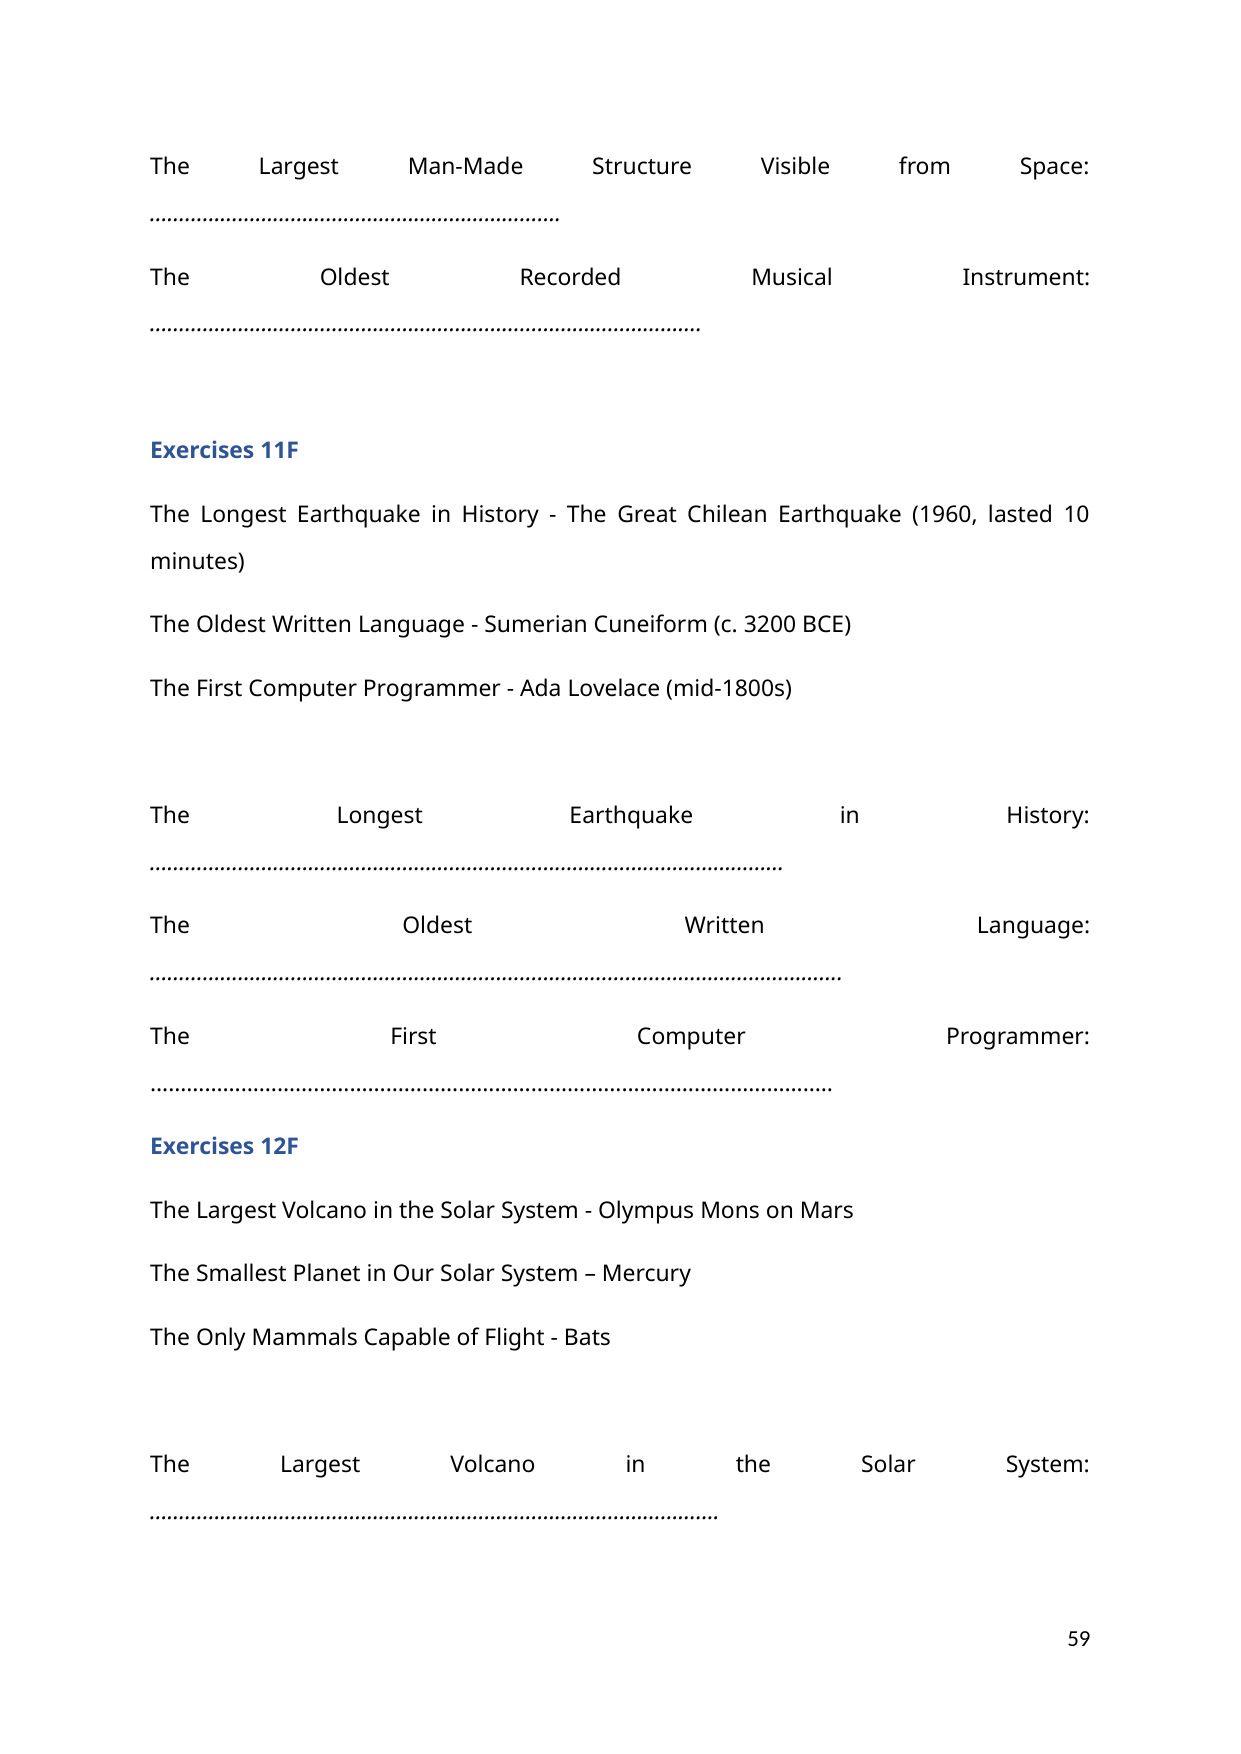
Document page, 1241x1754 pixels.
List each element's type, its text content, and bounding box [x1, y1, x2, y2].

text The First Computer Programmer: ………………………………………………………………………………………………….. [150, 1020, 1090, 1098]
text The Only Mammals Capable of Flight - Bats [150, 1321, 1090, 1352]
text The Largest Volcano in the Solar System: ……………………………………………………………………………………. [150, 1448, 1090, 1526]
text The Smallest Planet in Our Solar System – Mercury [150, 1257, 1090, 1288]
text The Longest Earthquake in History - The Great Chilean Earthquake (1960, lasted 10 minutes) [150, 498, 1090, 576]
text The First Computer Programmer - Ada Lovelace (mid-1800s) [150, 672, 1090, 703]
text The Oldest Written Language: ………………………………………………………………………………………………………. [150, 909, 1090, 987]
text The Largest Man-Made Structure Visible from Space: ……………………………………………………………. [150, 150, 1090, 228]
text Exercises 11F [150, 434, 1090, 466]
text The Oldest Written Language - Sumerian Cuneiform (c. 3200 BCE) [150, 608, 1090, 639]
text The Oldest Recorded Musical Instrument: …………………………………………………………………………………. [150, 260, 1090, 338]
text The Largest Volcano in the Solar System - Olympus Mons on Mars [150, 1194, 1090, 1225]
text Exercises 12F [150, 1130, 1090, 1161]
text The Longest Earthquake in History: ……………………………………………………………………………………………… [150, 799, 1090, 877]
